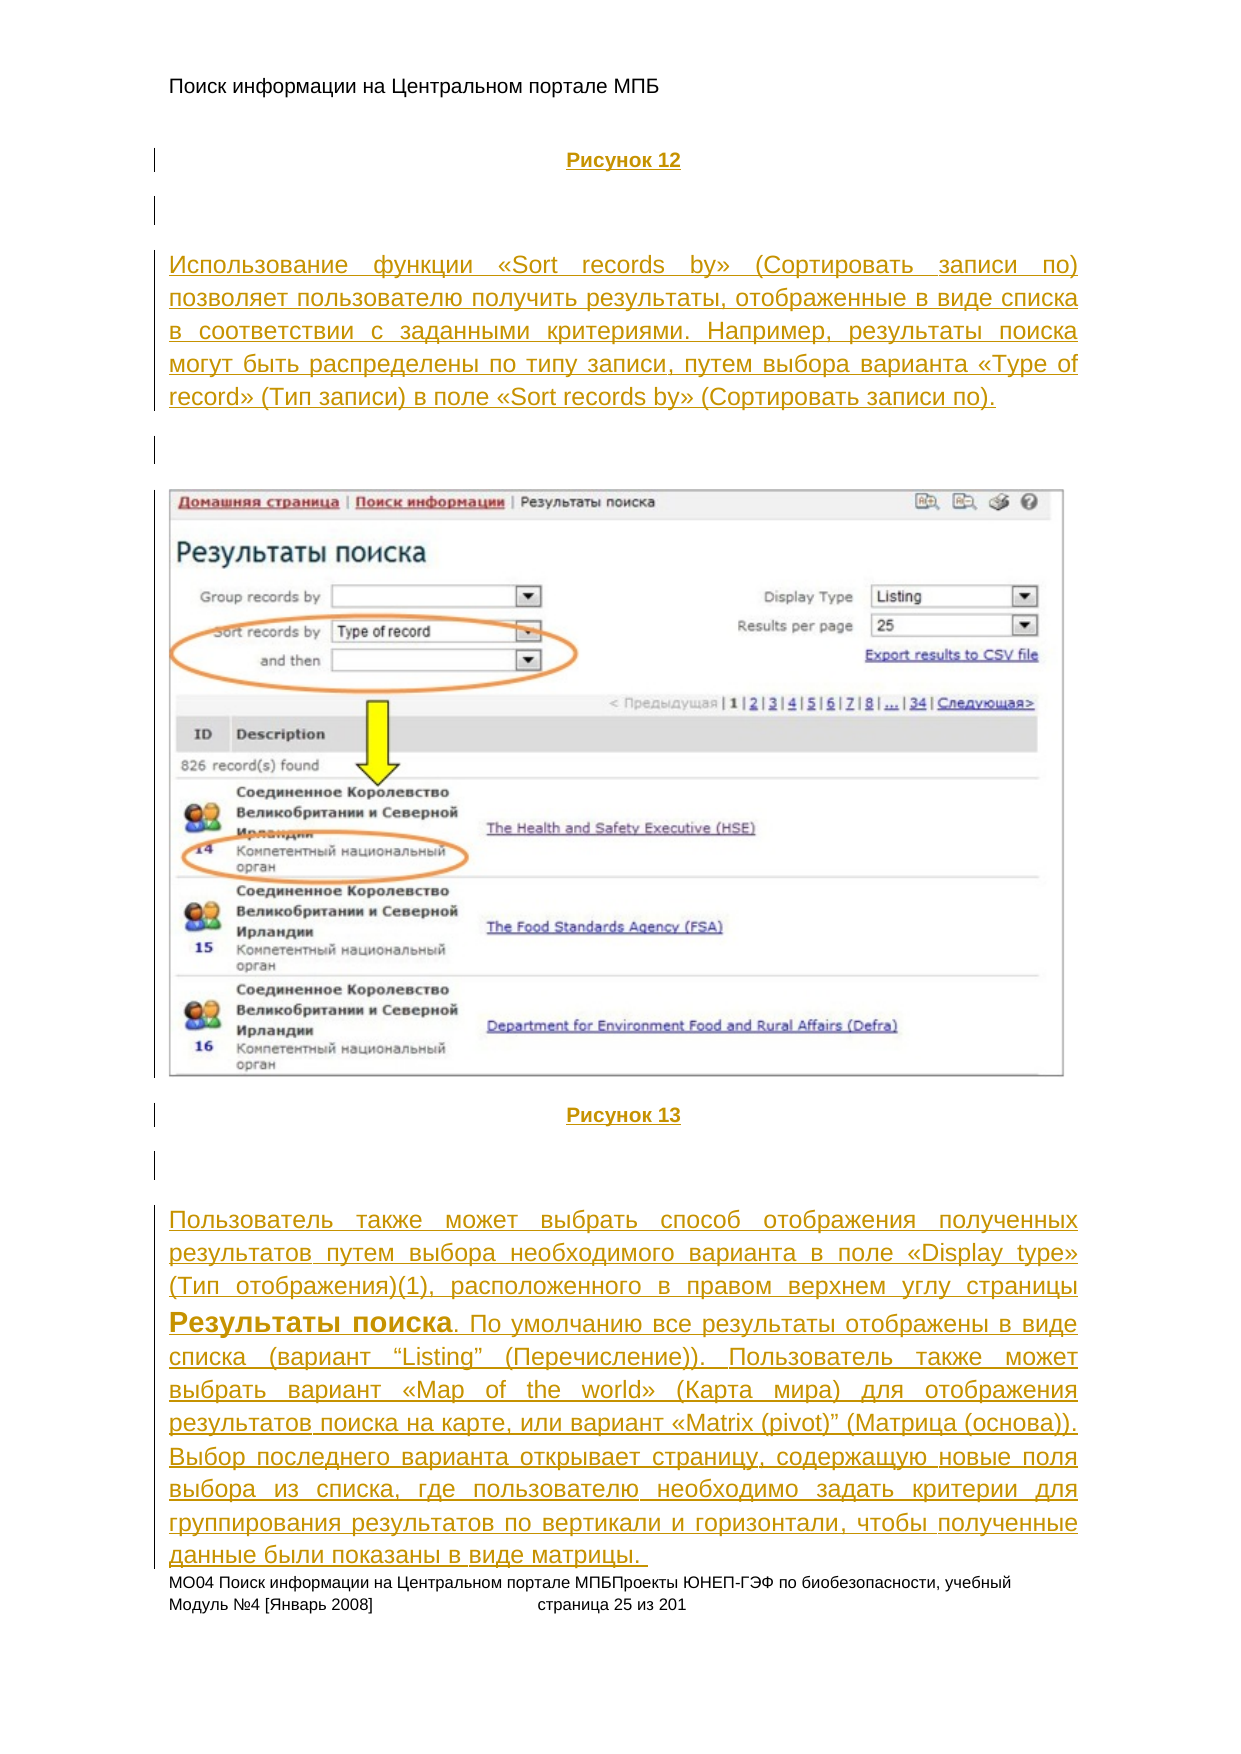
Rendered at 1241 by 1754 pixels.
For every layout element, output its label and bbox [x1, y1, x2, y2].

picture [168, 489, 1065, 1078]
